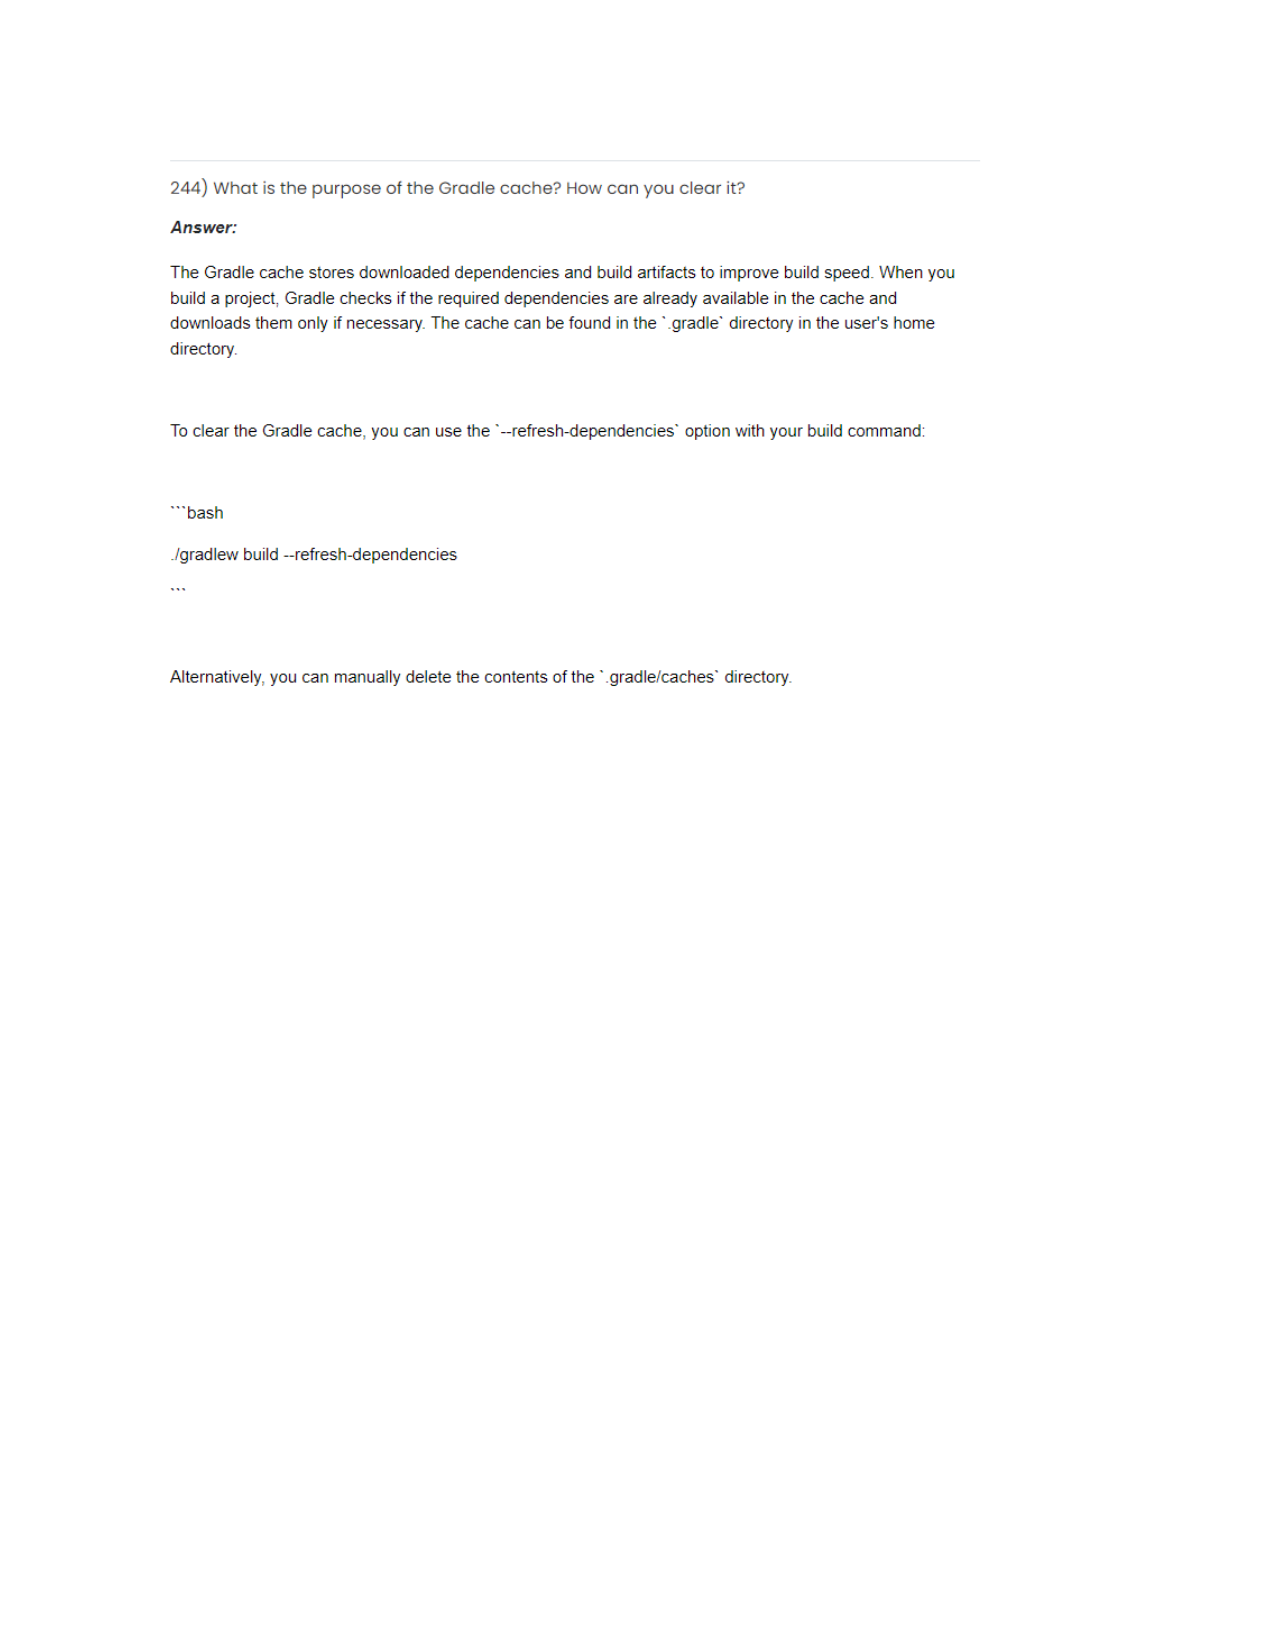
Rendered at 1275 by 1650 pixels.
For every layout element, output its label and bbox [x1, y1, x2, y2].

picture [150, 150, 1125, 704]
